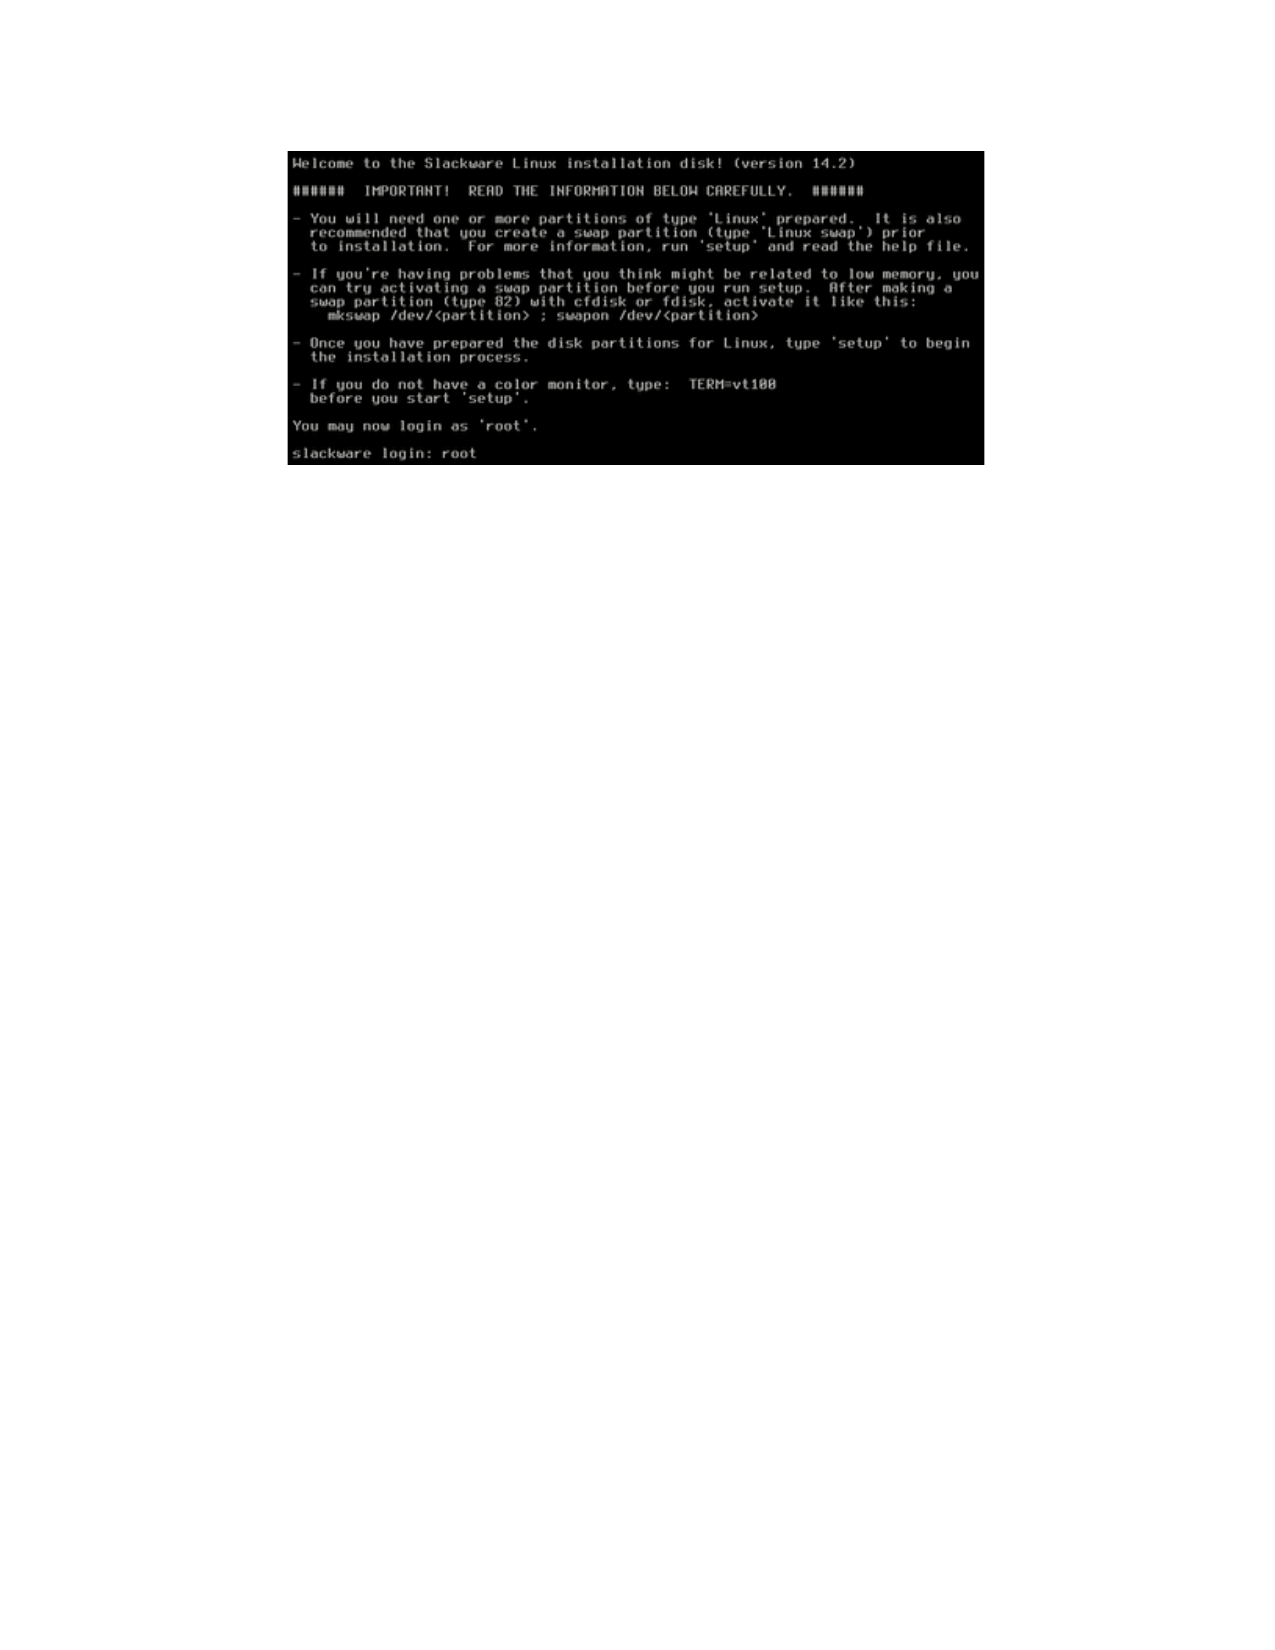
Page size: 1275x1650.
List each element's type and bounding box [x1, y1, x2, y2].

picture [287, 151, 985, 465]
